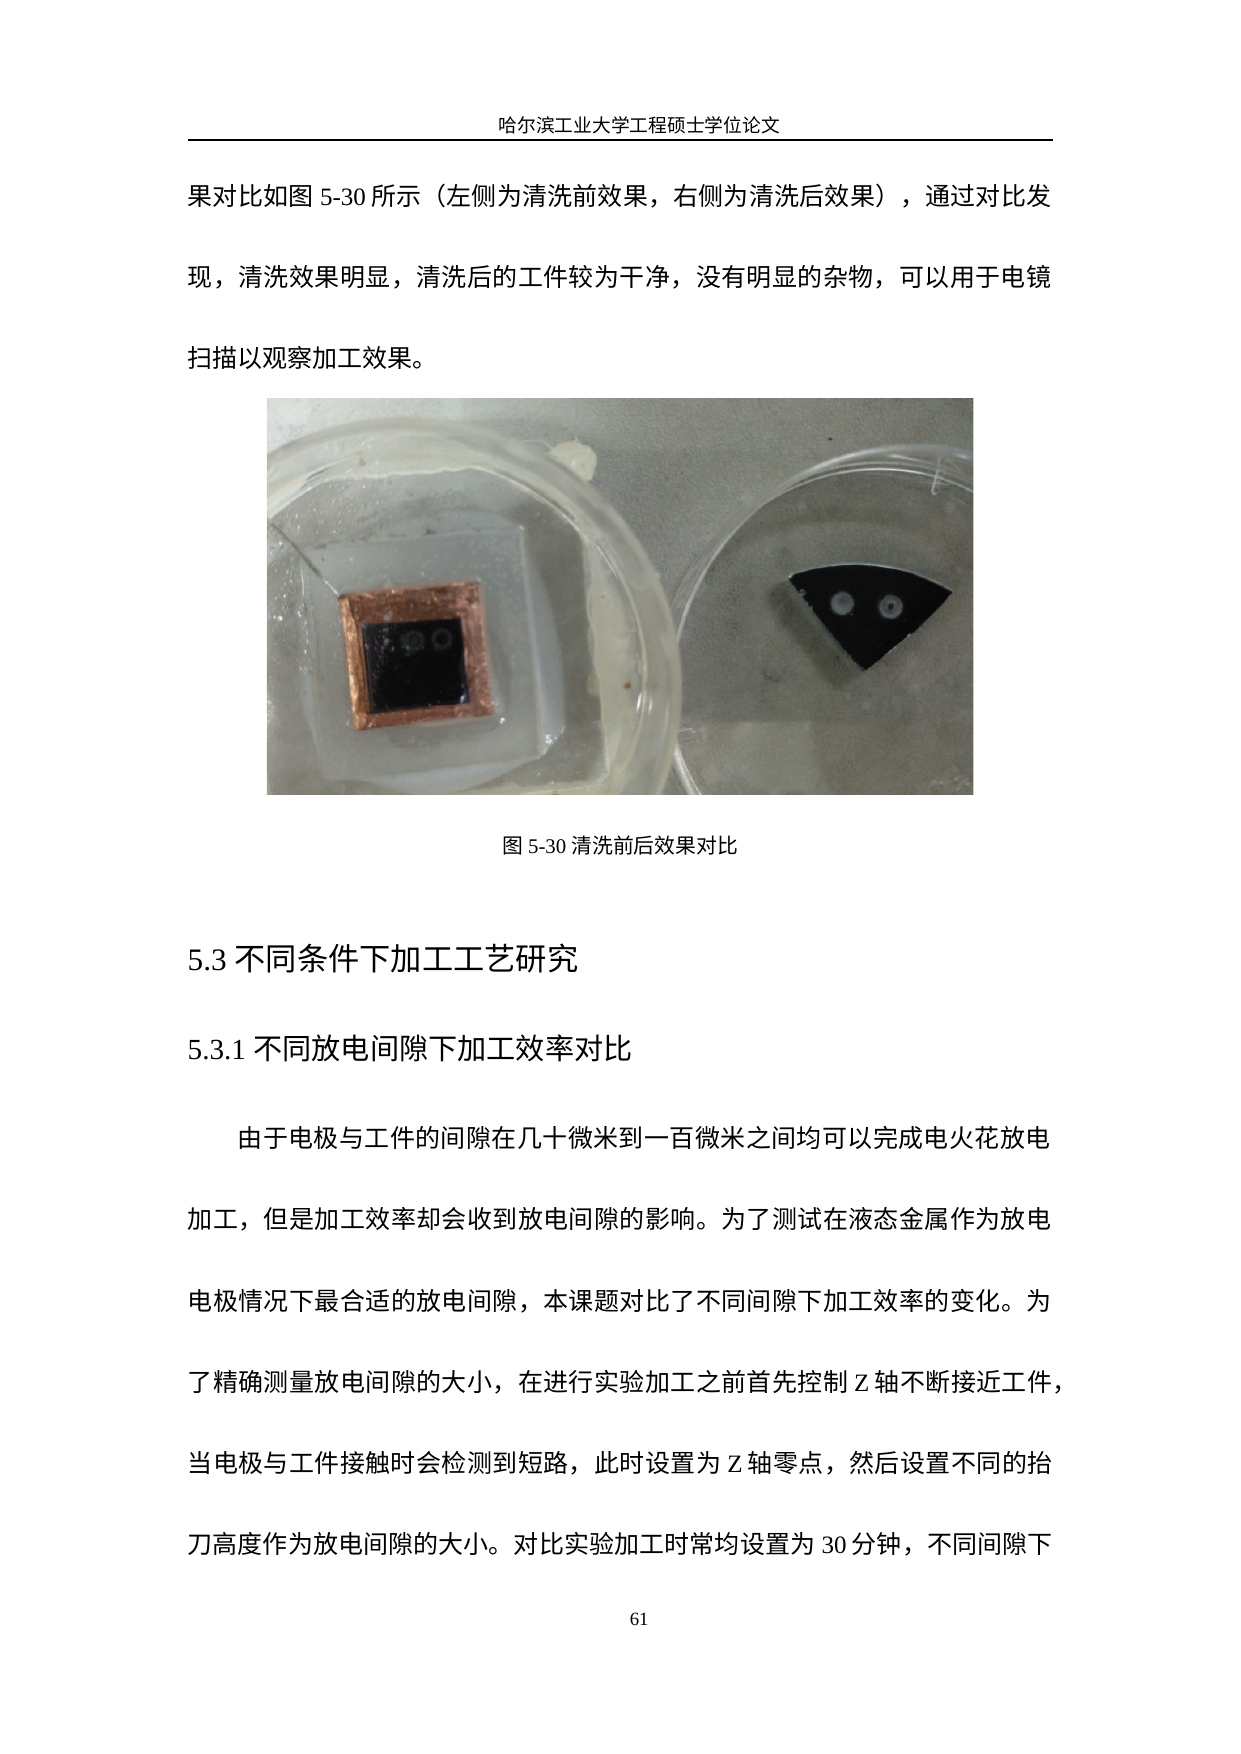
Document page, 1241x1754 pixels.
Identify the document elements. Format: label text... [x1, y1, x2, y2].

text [187, 1104, 1053, 1575]
subtitle 不同条件下加工工艺研究 [187, 924, 1053, 989]
picture [266, 398, 974, 795]
subtitle 不同放电间隙下加工效率对比 [187, 1014, 1053, 1079]
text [187, 162, 1053, 389]
